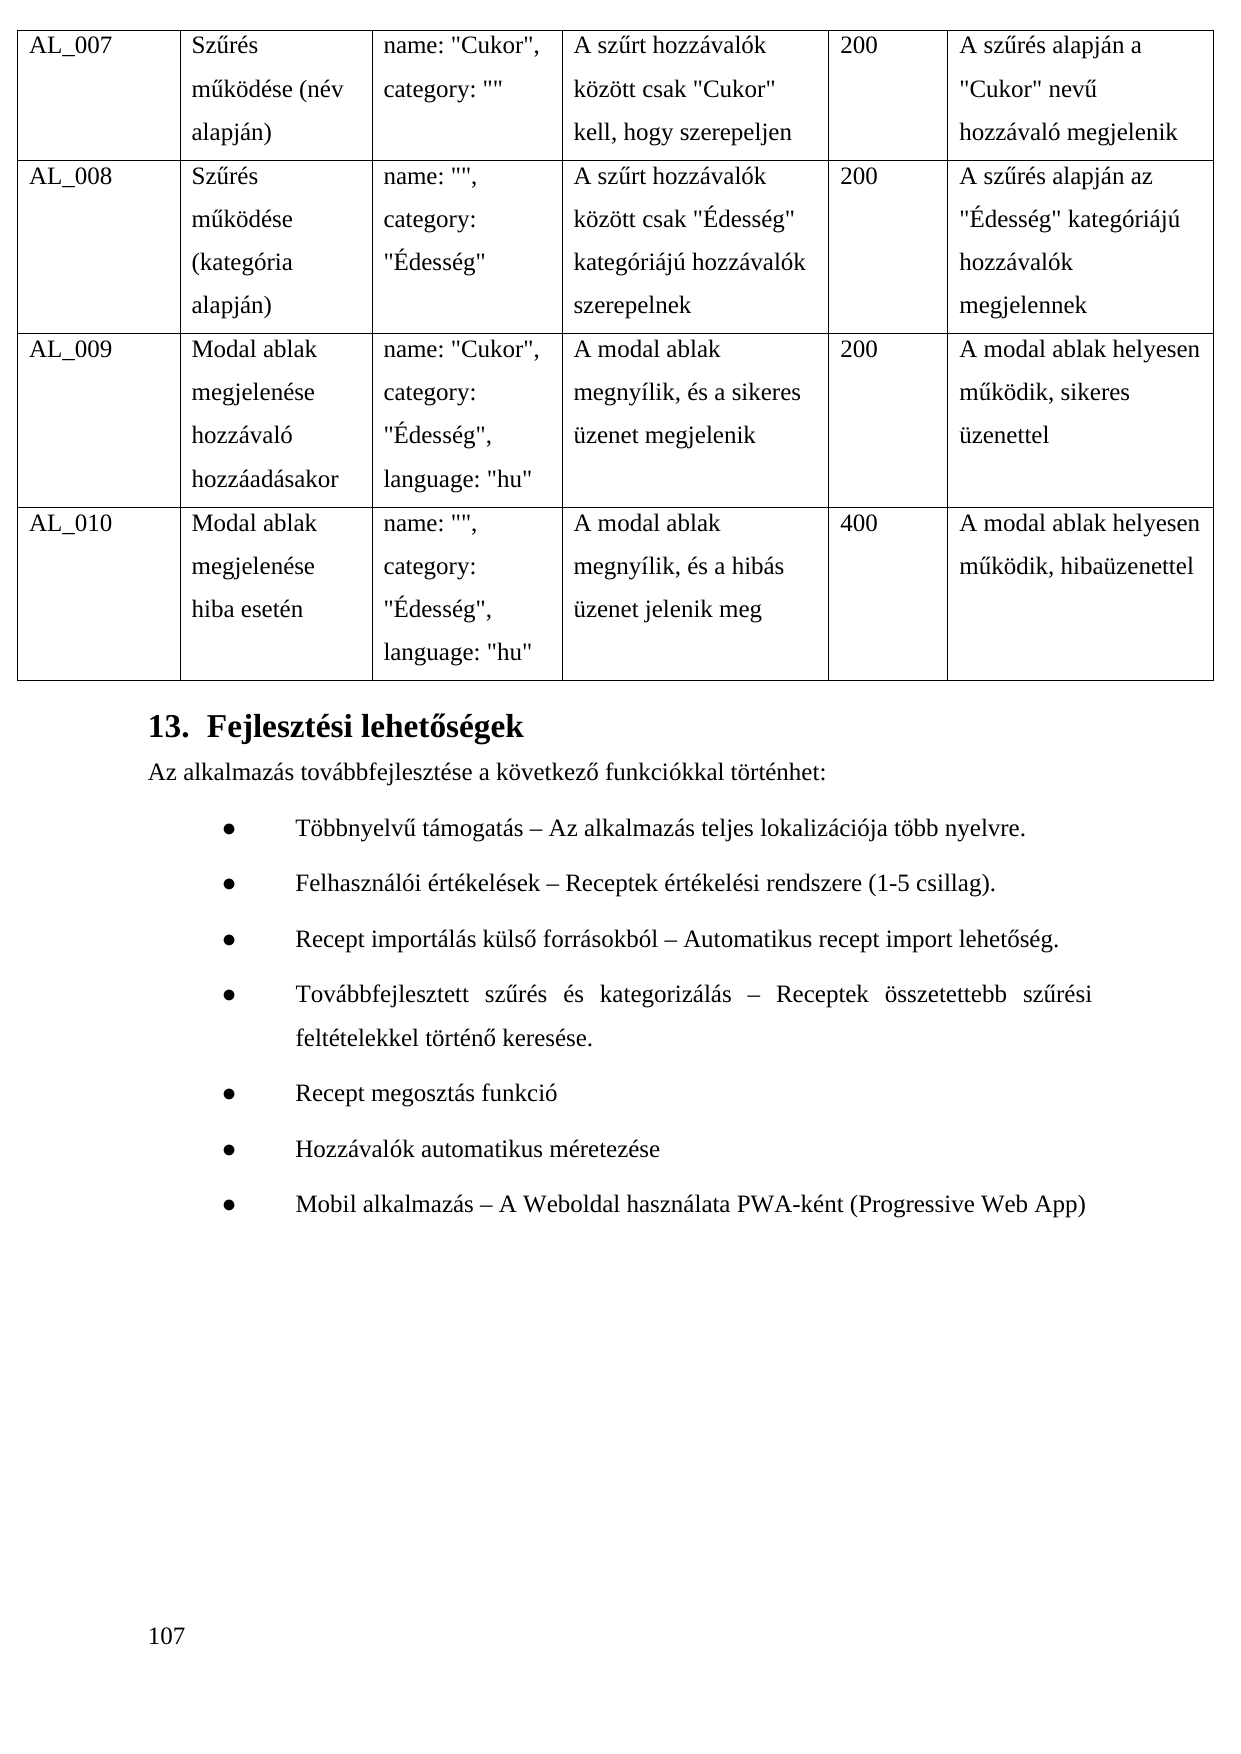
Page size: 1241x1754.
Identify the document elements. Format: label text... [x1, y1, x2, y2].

text ● Többnyelvű támogatás – Az alkalmazás teljes lokalizációja több nyelvre. [148, 813, 1093, 841]
text ● Mobil alkalmazás – A Weboldal használata PWA-ként (Progressive Web App) [221, 1189, 1093, 1218]
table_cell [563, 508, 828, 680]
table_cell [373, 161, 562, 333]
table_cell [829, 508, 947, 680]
text ● Recept importálás külső forrásokból – Automatikus recept import lehetőség. [148, 924, 1093, 953]
text ● Felhasználói értékelések – Receptek értékelési rendszere (1-5 csillag). [148, 868, 1093, 897]
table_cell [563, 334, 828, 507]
text ● Hozzávalók automatikus méretezése [148, 1134, 1093, 1163]
text ● Továbbfejlesztett szűrés és kategorizálás – Receptek összetettebb szűrési feltételekkel történő keresése. [221, 979, 1093, 1051]
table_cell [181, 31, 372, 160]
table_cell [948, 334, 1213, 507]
text ● Recept megosztás funkció [148, 1078, 1093, 1107]
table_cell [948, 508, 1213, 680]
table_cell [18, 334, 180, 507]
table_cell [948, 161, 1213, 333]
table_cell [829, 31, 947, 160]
text Az alkalmazás továbbfejlesztése a következő funkciókkal történhet: [148, 757, 1093, 786]
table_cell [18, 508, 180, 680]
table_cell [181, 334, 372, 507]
text Fejlesztési lehetőségek [148, 706, 1093, 744]
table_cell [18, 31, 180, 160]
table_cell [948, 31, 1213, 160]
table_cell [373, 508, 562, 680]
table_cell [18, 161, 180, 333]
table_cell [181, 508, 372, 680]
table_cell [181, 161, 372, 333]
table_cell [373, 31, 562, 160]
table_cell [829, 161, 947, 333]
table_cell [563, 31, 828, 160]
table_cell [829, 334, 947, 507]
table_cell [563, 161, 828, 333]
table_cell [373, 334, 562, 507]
